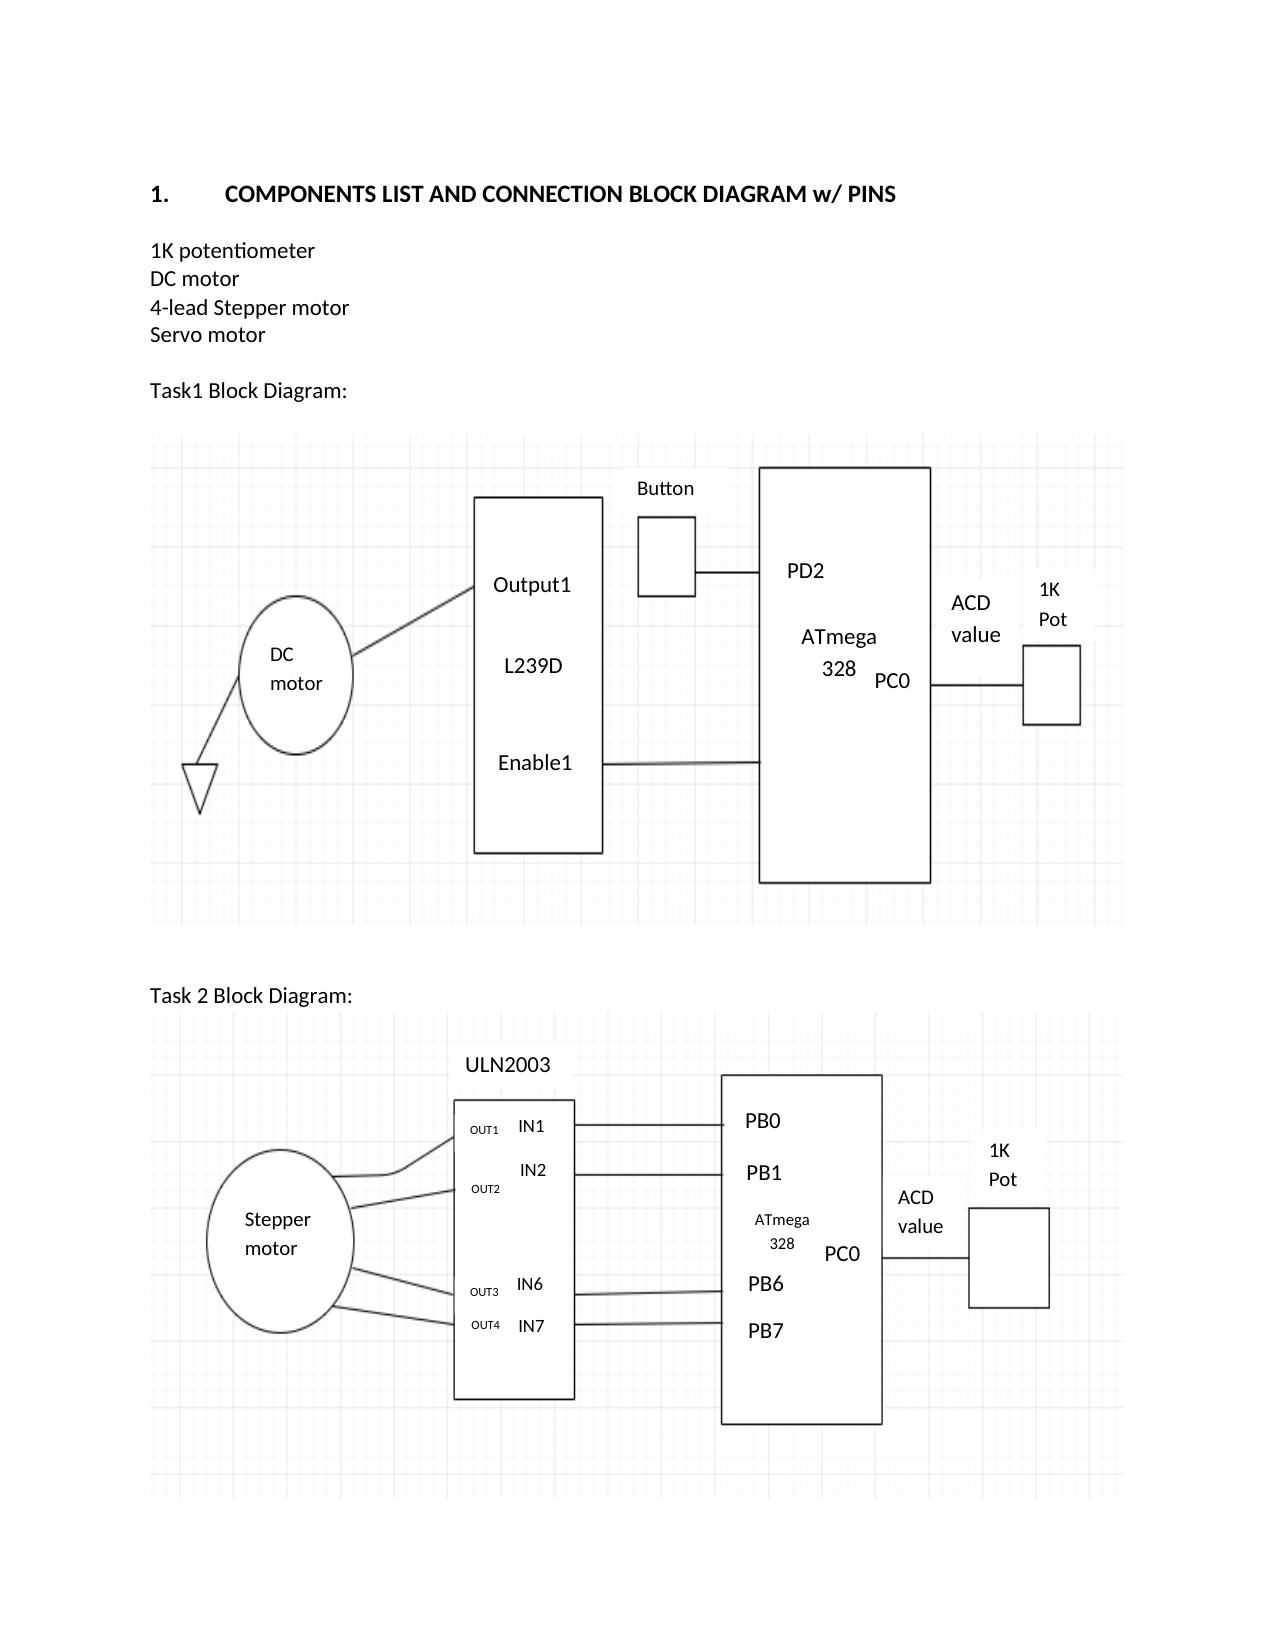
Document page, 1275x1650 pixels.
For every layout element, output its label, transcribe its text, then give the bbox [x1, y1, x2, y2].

text Task 2 Block Diagram: [150, 981, 1125, 1009]
picture [150, 1011, 1124, 1499]
text DC motor [150, 264, 1125, 293]
text Servo motor [150, 321, 1125, 349]
text 1K potentiometer [150, 237, 1125, 264]
picture [150, 434, 1124, 926]
text 4-lead Stepper motor [150, 293, 1125, 321]
list COMPONENTS LIST AND CONNECTION BLOCK DIAGRAM w/ PINS [150, 178, 1125, 208]
text Task1 Block Diagram: [150, 377, 1125, 405]
